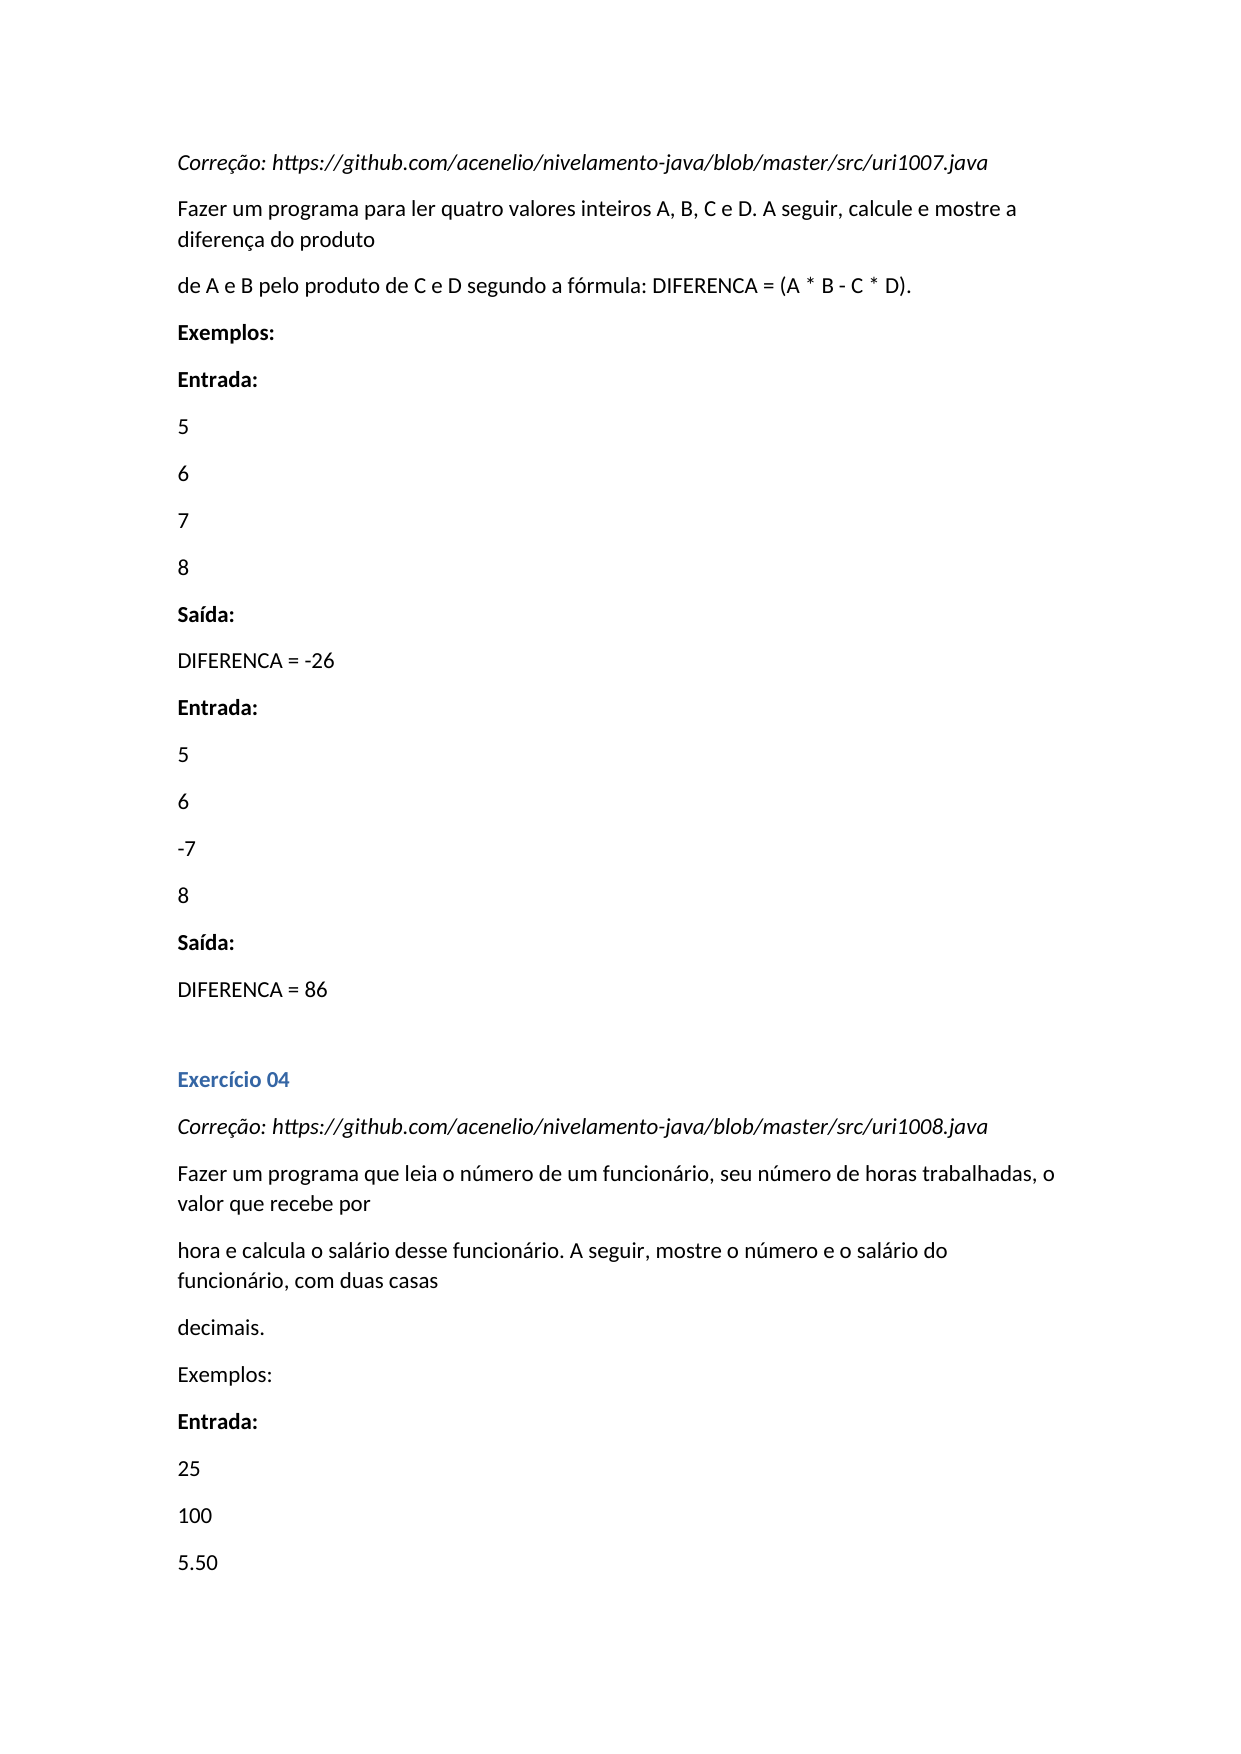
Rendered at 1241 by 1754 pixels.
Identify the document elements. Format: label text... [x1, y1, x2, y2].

text 5 [177, 412, 1063, 440]
text 7 [177, 506, 1063, 534]
text Fazer um programa para ler quatro valores inteiros A, B, C e D. A seguir, calcule e mostre a diferença do produto [177, 194, 1063, 253]
text Entrada: [177, 365, 1063, 393]
text 8 [177, 881, 1063, 909]
text Correção: https://github.com/acenelio/nivelamento-java/blob/master/src/uri1008.java [177, 1112, 1063, 1141]
text de A e B pelo produto de C e D segundo a fórmula: DIFERENCA = (A * B - C * D). [177, 272, 1063, 299]
text 5 [177, 740, 1063, 768]
text 6 [177, 459, 1063, 487]
text Saída: [177, 928, 1063, 956]
text 5.50 [177, 1548, 1063, 1576]
text Exercício 04 [177, 1066, 1063, 1094]
text Correção: https://github.com/acenelio/nivelamento-java/blob/master/src/uri1007.java [177, 148, 1063, 176]
text Exemplos: [177, 1360, 1063, 1388]
text decimais. [177, 1313, 1063, 1342]
text DIFERENCA = 86 [177, 975, 1063, 1003]
text Exemplos: [177, 318, 1063, 346]
text hora e calcula o salário desse funcionário. A seguir, mostre o número e o salário do funcionário, com duas casas [177, 1236, 1063, 1295]
text Fazer um programa que leia o número de um funcionário, seu número de horas trabalhadas, o valor que recebe por [177, 1159, 1063, 1218]
text DIFERENCA = -26 [177, 647, 1063, 674]
text -7 [177, 834, 1063, 862]
text Entrada: [177, 693, 1063, 721]
text 8 [177, 553, 1063, 581]
text 100 [177, 1501, 1063, 1529]
text 25 [177, 1454, 1063, 1482]
text Entrada: [177, 1407, 1063, 1435]
text Saída: [177, 600, 1063, 628]
text 6 [177, 787, 1063, 815]
